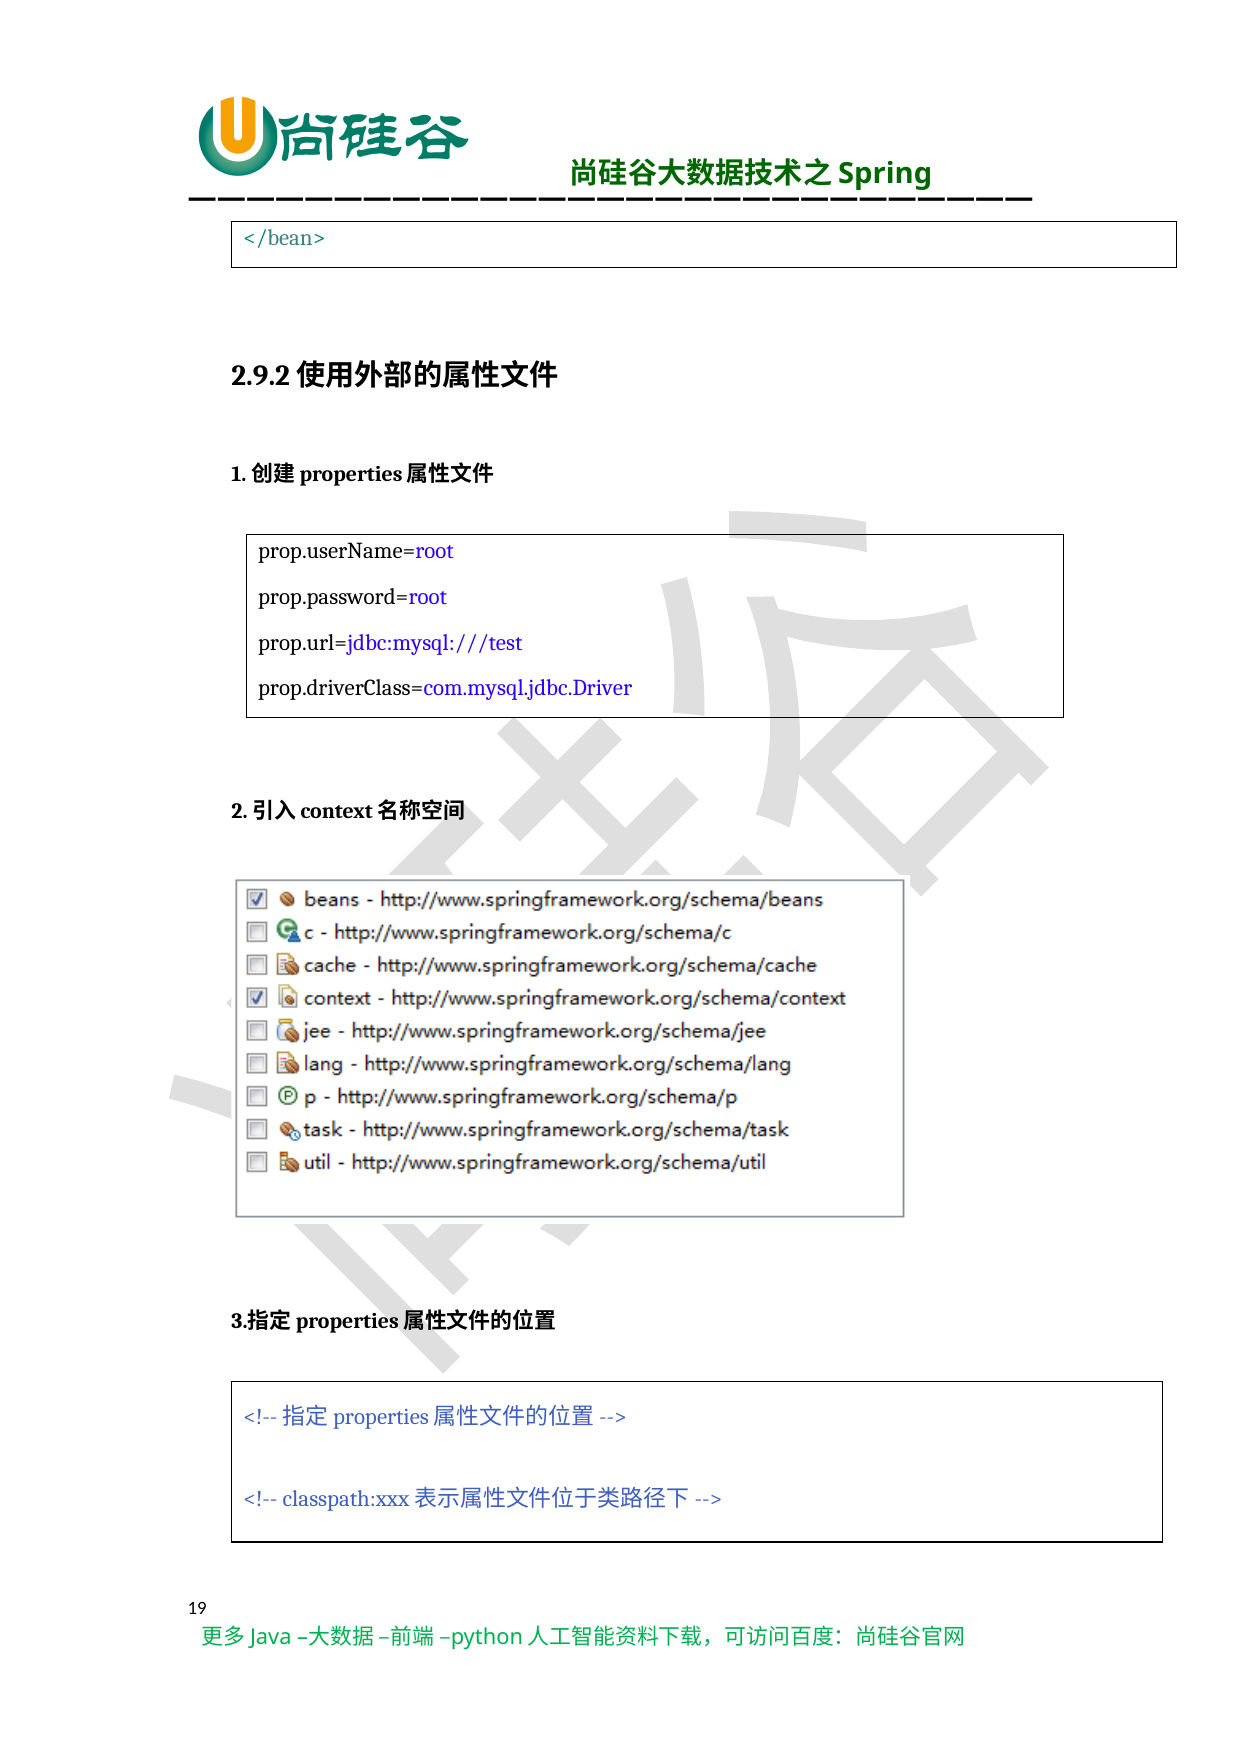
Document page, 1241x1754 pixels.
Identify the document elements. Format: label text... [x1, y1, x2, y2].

subtitle 2.9.2 使用外部的属性文件 [187, 340, 1053, 405]
subtitle 2. 引入context名称空间 [187, 792, 1053, 825]
picture [231, 875, 911, 1224]
table_header <!-- 指定properties属性文件的位置 --> <!-- classpath:xxx 表示属性文件位于类路径下 --> <context:property-placeholder location="classpath:jdbc.properties"/> [232, 1382, 1162, 1541]
subtitle 1. 创建properties属性文件 [187, 456, 1053, 488]
table_header prop.userName=root prop.password=root prop.url=jdbc:mysql:///test prop.driverClass=com.mysql.jdbc.Driver [247, 535, 1063, 717]
picture [187, 88, 476, 184]
subtitle 3.指定properties属性文件的位置 [187, 1303, 1053, 1335]
